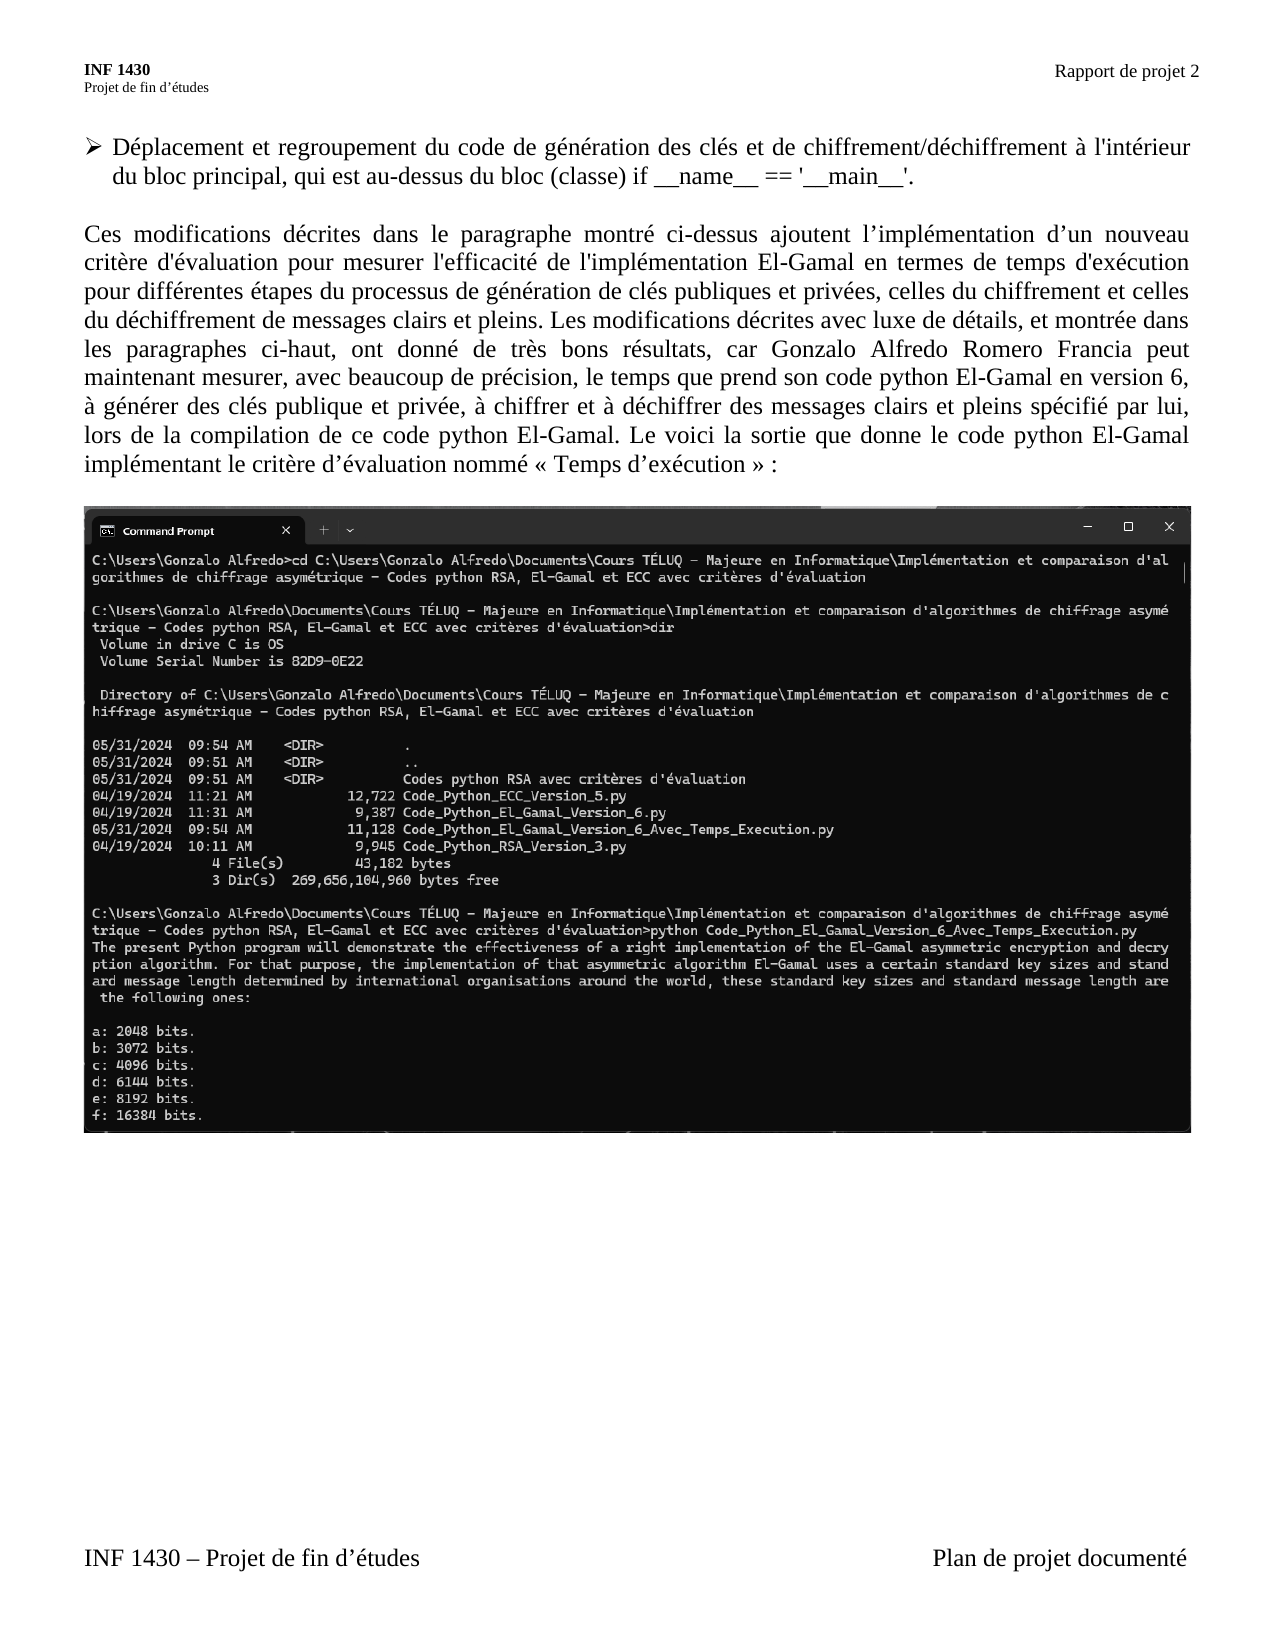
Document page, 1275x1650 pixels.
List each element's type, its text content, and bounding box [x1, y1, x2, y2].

list Déplacement et regroupement du code de génération des clés et de chiffrement/déchiffrement à l'intérieur du bloc principal, qui est au-dessus du bloc (classe) if __name__ == '__main__'. [84, 132, 1191, 190]
picture [83, 506, 1192, 1133]
text Ces modifications décrites dans le paragraphe montré ci-dessus ajoutent l’implémentation d’un nouveau critère d'évaluation pour mesurer l'efficacité de l'implémentation El-Gamal en termes de temps d'exécution pour différentes étapes du processus de génération de clés publiques et privées, celles du chiffrement et celles du déchiffrement de messages clairs et pleins. Les modifications décrites avec luxe de détails, et montrée dans les paragraphes ci-haut, ont donné de très bons résultats, car Gonzalo Alfredo Romero Francia peut maintenant mesurer, avec beaucoup de précision, le temps que prend son code python El-Gamal en version 6, à générer des clés publique et privée, à chiffrer et à déchiffrer des messages clairs et pleins spécifié par lui, lors de la compilation de ce code python El-Gamal. Le voici la sortie que donne le code python El-Gamal implémentant le critère d’évaluation nommé « Temps d’exécution » : [84, 219, 1191, 477]
